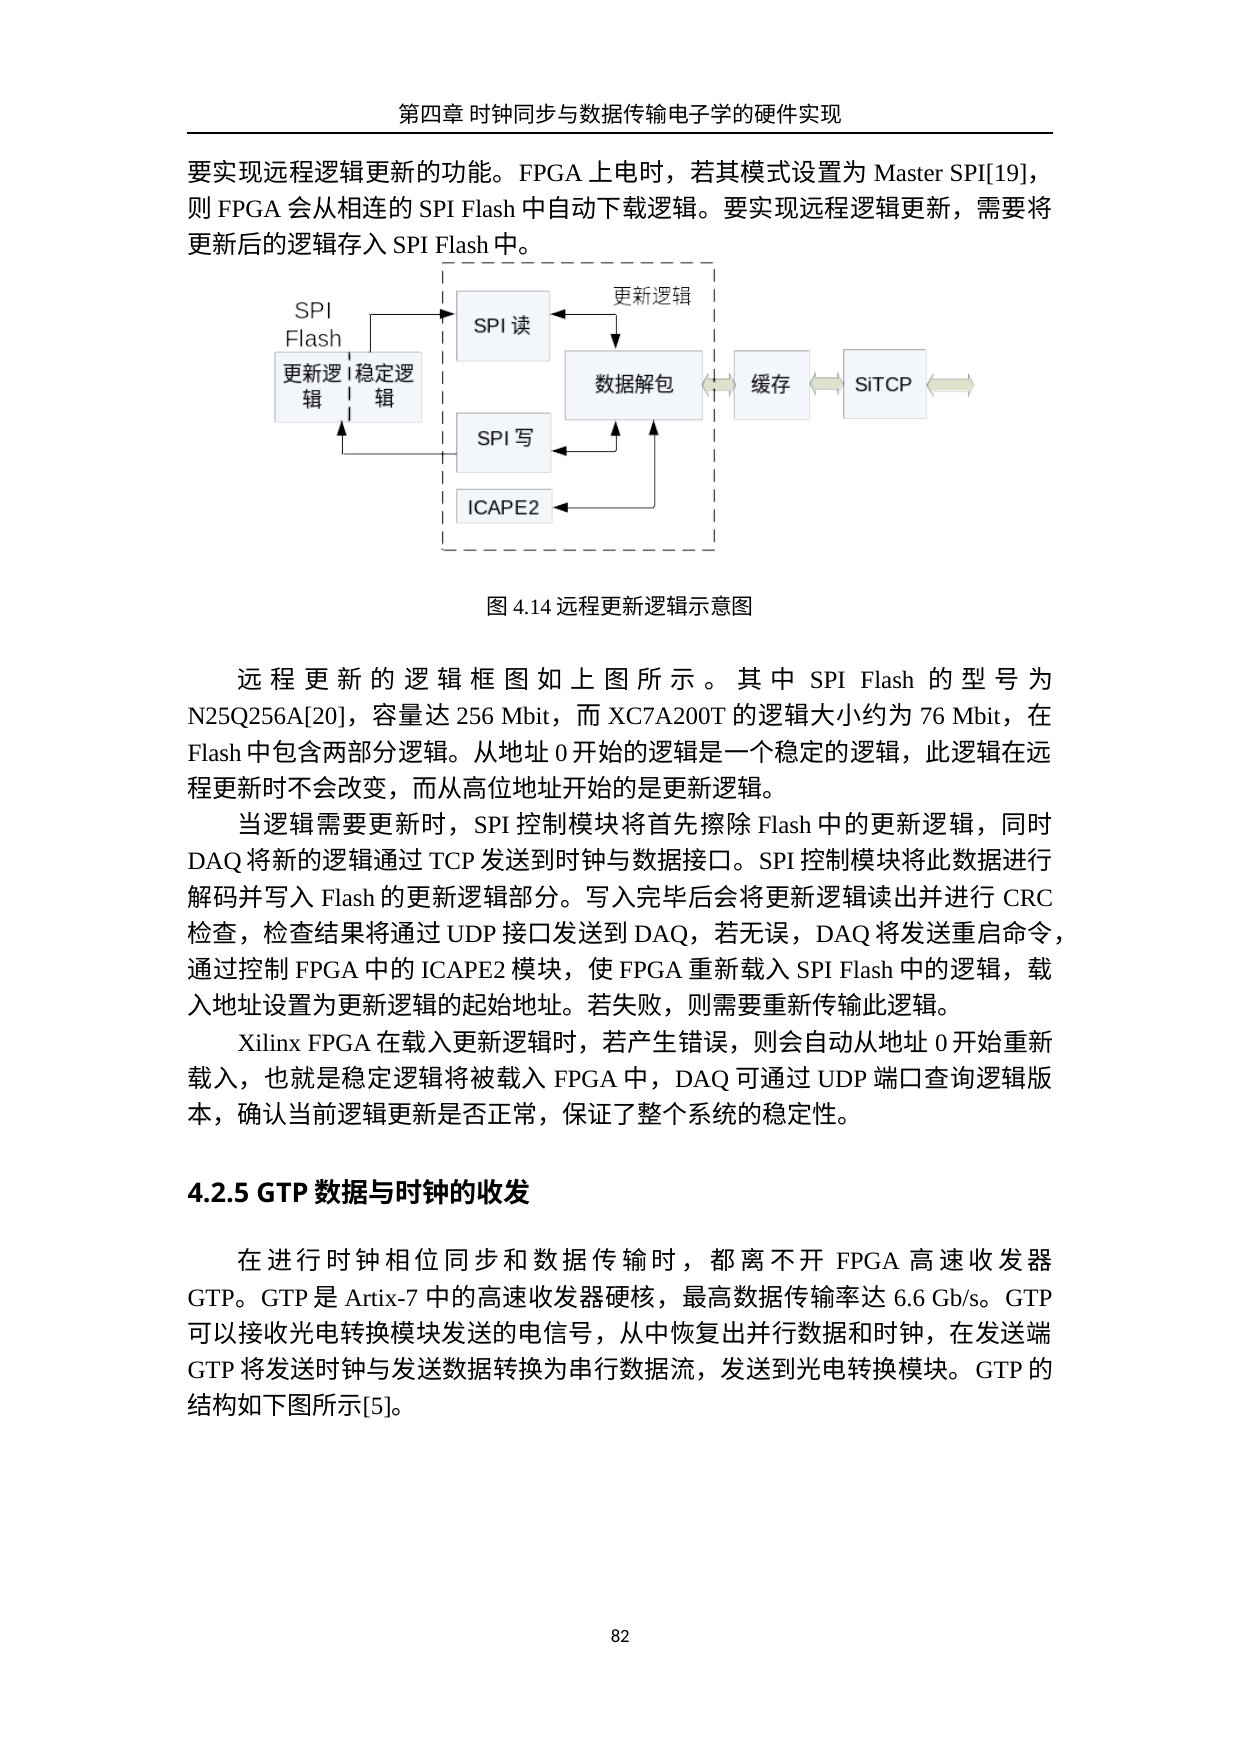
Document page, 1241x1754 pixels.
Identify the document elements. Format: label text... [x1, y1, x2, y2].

text 在进行时钟相位同步和数据传输时，都离不开FPGA高速收发器GTP。GTP是Artix-7 中的高速收发器硬核，最高数据传输率达6.6 Gb/s。GTP可以接收光电转换模块发送的电信号，从中恢复出并行数据和时钟，在发送端，GTP将发送时钟与发送数据转换为串行数据流，发送到光电转换模块。GTP的结构如下图所示[5]。 [187, 1241, 1053, 1422]
title 4.2.5 GTP数据与时钟的收发 [187, 1156, 1053, 1228]
text 图4.14 远程更新逻辑示意图 [187, 587, 1053, 623]
text 远程更新的逻辑框图如上图所示。其中SPI Flash的型号为N25Q256A[20]，容量达256 Mbit，而XC7A200T的逻辑大小约为76 Mbit，在Flash中包含两部分逻辑。从地址0开始的逻辑是一个稳定的逻辑，此逻辑在远程更新时不会改变，而从高位地址开始的是更新逻辑。 [187, 659, 1053, 804]
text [187, 152, 1053, 261]
text Xilinx FPGA在载入更新逻辑时，若产生错误，则会自动从地址0开始重新载入，也就是稳定逻辑将被载入FPGA中，DAQ可通过UDP端口查询逻辑版本，确认当前逻辑更新是否正常，保证了整个系统的稳定性。 [187, 1022, 1053, 1131]
text 当逻辑需要更新时，SPI控制模块将首先擦除Flash中的更新逻辑，同时DAQ将新的逻辑通过TCP发送到时钟与数据接口。SPI控制模块将此数据进行解码并写入Flash的更新逻辑部分。写入完毕后会将更新逻辑读出并进行CRC检查，检查结果将通过UDP接口发送到DAQ，若无误，DAQ将发送重启命令，通过控制FPGA中的ICAPE2模块，使FPGA重新载入SPI Flash中的逻辑，载入地址设置为更新逻辑的起始地址。若失败，则需要重新传输此逻辑。 [187, 804, 1053, 1022]
